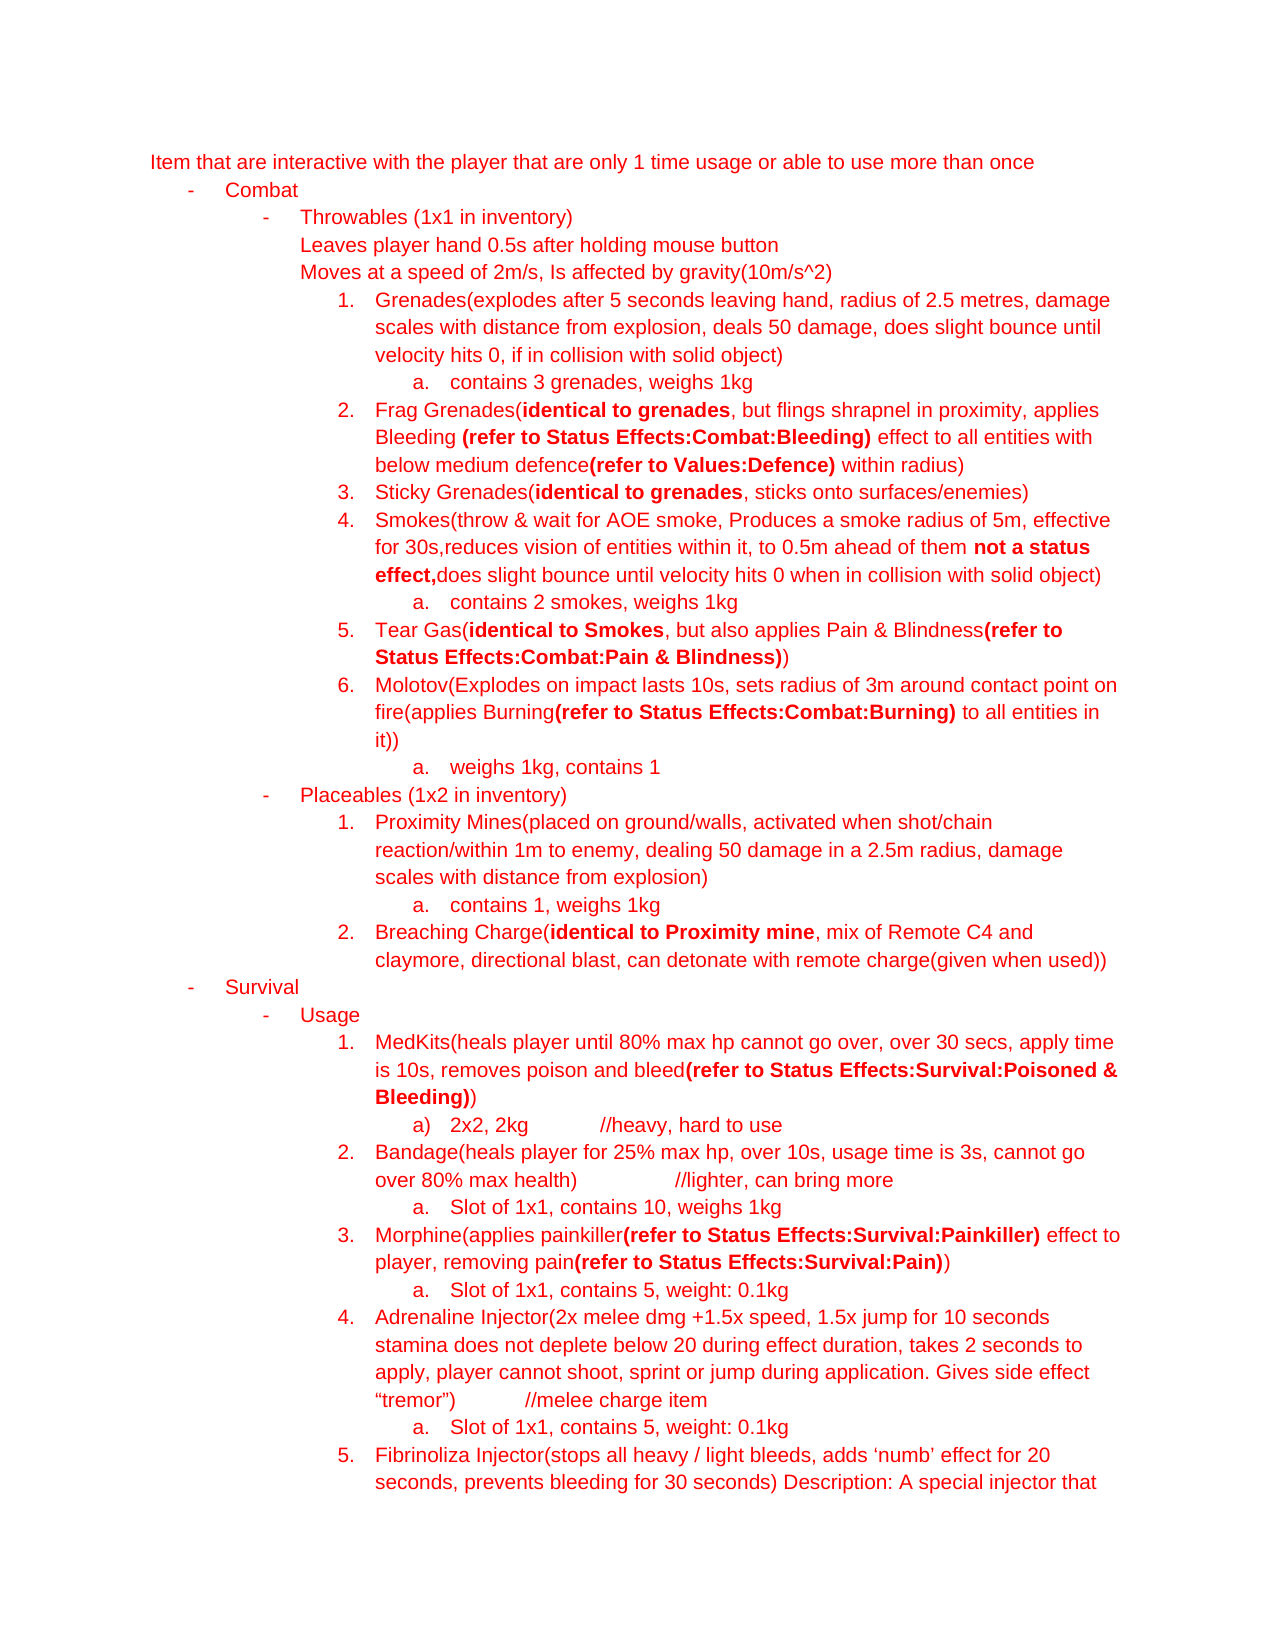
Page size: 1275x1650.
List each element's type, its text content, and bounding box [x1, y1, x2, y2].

list Grenades(explodes after 5 seconds leaving hand, radius of 2.5 metres, damage scales with distance from explosion, deals 50 damage, does slight bounce until velocity hits 0, if in collision with solid object) [337, 287, 1125, 366]
list Throwables (1x1 in inventory) [262, 205, 1125, 229]
list 2x2, 2kg //heavy, hard to use [412, 1112, 1125, 1136]
list Tear Gas(identical to Smokes, but also applies Pain & Blindness(refer to Status Effects:Combat:Pain & Blindness)) [337, 617, 1125, 669]
text Leaves player hand 0.5s after holding mouse button [300, 232, 1125, 256]
list contains 2 smokes, weighs 1kg [412, 590, 1125, 614]
list Slot of 1x1, contains 5, weight: 0.1kg [412, 1415, 1125, 1439]
list Combat [187, 177, 1125, 201]
list Placeables (1x2 in inventory) [262, 782, 1125, 806]
list Smokes(throw & wait for AOE smoke, Produces a smoke radius of 5m, effective for 30s,reduces vision of entities within it, to 0.5m ahead of them not a status effect,does slight bounce until velocity hits 0 when in collision with solid object) [337, 507, 1125, 586]
text Item that are interactive with the player that are only 1 time usage or able to use more than once [150, 150, 1125, 174]
list Morphine(applies painkiller(refer to Status Effects:Survival:Painkiller) effect to player, removing pain(refer to Status Effects:Survival:Pain)) [337, 1222, 1125, 1274]
list MedKits(heals player until 80% max hp cannot go over, over 30 secs, apply time is 10s, removes poison and bleed(refer to Status Effects:Survival:Poisoned & Bleeding)) [337, 1030, 1125, 1109]
list contains 1, weighs 1kg [412, 892, 1125, 916]
list Sticky Grenades(identical to grenades, sticks onto surfaces/enemies) [337, 480, 1125, 504]
text Moves at a speed of 2m/s, Is affected by gravity(10m/s^2) [300, 260, 1125, 284]
list Proximity Mines(placed on ground/walls, activated when shot/chain reaction/within 1m to enemy, dealing 50 damage in a 2.5m radius, damage scales with distance from explosion) [337, 810, 1125, 889]
list Bandage(heals player for 25% max hp, over 10s, usage time is 3s, cannot go over 80% max health) //lighter, can bring more [337, 1140, 1125, 1191]
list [337, 1442, 1125, 1494]
list Adrenaline Injector(2x melee dmg +1.5x speed, 1.5x jump for 10 seconds stamina does not deplete below 20 during effect duration, takes 2 seconds to apply, player cannot shoot, sprint or jump during application. Gives side effect “tremor”) //melee charge item [337, 1305, 1125, 1411]
list Breaching Charge(identical to Proximity mine, mix of Remote C4 and claymore, directional blast, can detonate with remote charge(given when used)) [337, 920, 1125, 971]
list Frag Grenades(identical to grenades, but flings shrapnel in proximity, applies Bleeding (refer to Status Effects:Combat:Bleeding) effect to all entities with below medium defence(refer to Values:Defence) within radius) [337, 397, 1125, 476]
list Slot of 1x1, contains 5, weight: 0.1kg [412, 1277, 1125, 1301]
list weighs 1kg, contains 1 [412, 755, 1125, 779]
list Molotov(Explodes on impact lasts 10s, sets radius of 3m around contact point on fire(applies Burning(refer to Status Effects:Combat:Burning) to all entities in it)) [337, 672, 1125, 751]
list Survival [187, 975, 1125, 999]
list Slot of 1x1, contains 10, weighs 1kg [412, 1195, 1125, 1219]
list Usage [262, 1002, 1125, 1026]
list contains 3 grenades, weighs 1kg [412, 370, 1125, 394]
